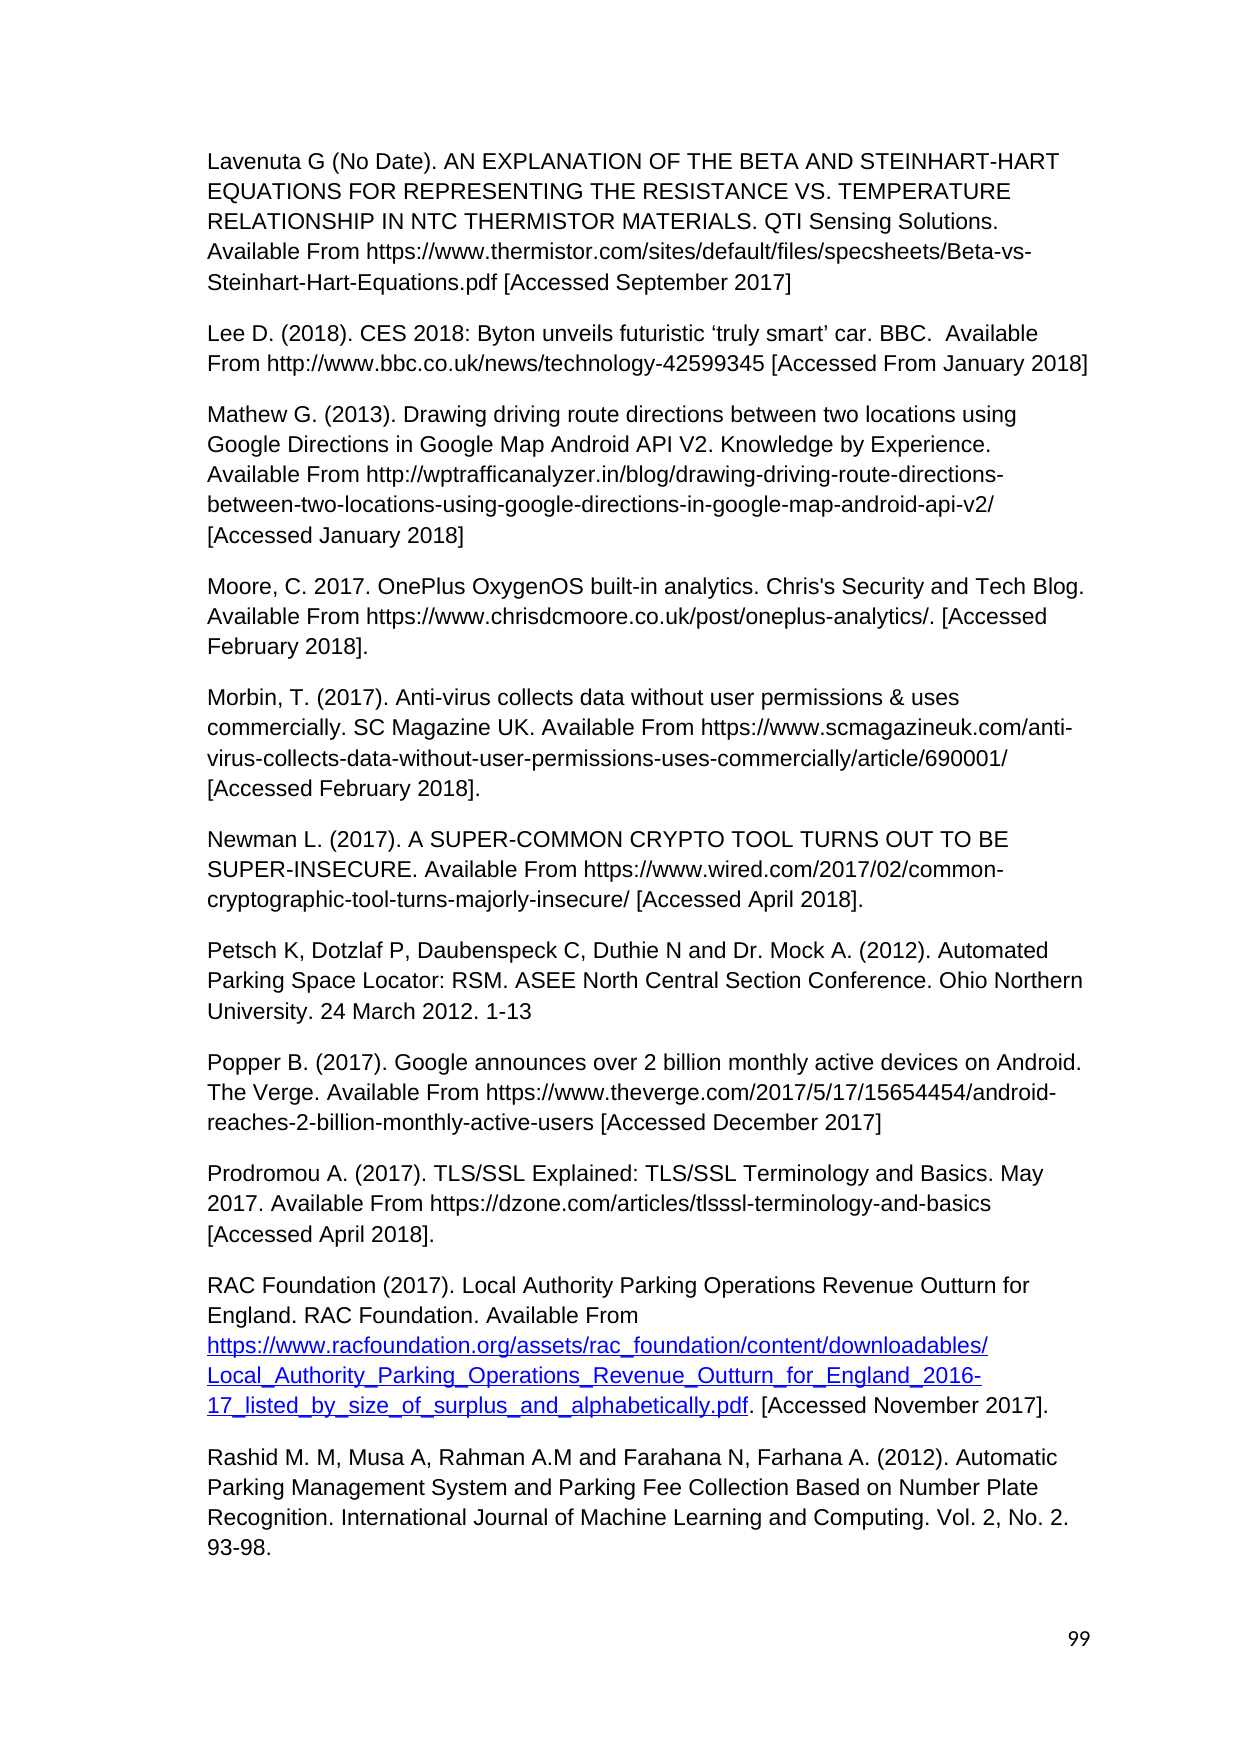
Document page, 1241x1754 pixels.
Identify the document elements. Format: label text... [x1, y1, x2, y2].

text Lee D. (2018). CES 2018: Byton unveils futuristic ‘truly smart’ car. BBC. Available From http://www.bbc.co.uk/news/technology-42599345 [Accessed From January 2018] [207, 319, 1090, 376]
text Mathew G. (2013). Drawing driving route directions between two locations using Google Directions in Google Map Android API V2. Knowledge by Experience. Available From http://wptrafficanalyzer.in/blog/drawing-driving-route-directions-between-two-locations-using-google-directions-in-google-map-android-api-v2/ [Accessed January 2018] [207, 401, 1090, 548]
text Lavenuta G (No Date). AN EXPLANATION OF THE BETA AND STEINHART-HART EQUATIONS FOR REPRESENTING THE RESISTANCE VS. TEMPERATURE RELATIONSHIP IN NTC THERMISTOR MATERIALS. QTI Sensing Solutions. Available From https://www.thermistor.com/sites/default/files/specsheets/Beta-vs-Steinhart-Hart-Equations.pdf [Accessed September 2017] [207, 148, 1090, 295]
text Petsch K, Dotzlaf P, Daubenspeck C, Duthie N and Dr. Mock A. (2012). Automated Parking Space Locator: RSM. ASEE North Central Section Conference. Ohio Northern University. 24 March 2012. 1-13 [207, 937, 1090, 1024]
text Moore, C. 2017. OnePlus OxygenOS built-in analytics. Chris's Security and Tech Blog. Available From https://www.chrisdcmoore.co.uk/post/oneplus-analytics/. [Accessed February 2018]. [207, 573, 1090, 659]
text Newman L. (2017). A SUPER-COMMON CRYPTO TOOL TURNS OUT TO BE SUPER-INSECURE. Available From https://www.wired.com/2017/02/common-cryptographic-tool-turns-majorly-insecure/ [Accessed April 2018]. [207, 826, 1090, 913]
text Popper B. (2017). Google announces over 2 billion monthly active devices on Android. The Verge. Available From https://www.theverge.com/2017/5/17/15654454/android-reaches-2-billion-monthly-active-users [Accessed December 2017] [207, 1049, 1090, 1136]
text Rashid M. M, Musa A, Rahman A.M and Farahana N, Farhana A. (2012). Automatic Parking Management System and Parking Fee Collection Based on Number Plate Recognition. International Journal of Machine Learning and Computing. Vol. 2, No. 2. 93-98. [207, 1443, 1090, 1561]
text RAC Foundation (2017). Local Authority Parking Operations Revenue Outturn for England. RAC Foundation. Available From https://www.racfoundation.org/assets/rac_foundation/content/downloadables/Local_Authority_Parking_Operations_Revenue_Outturn_for_England_2016-17_listed_by_size_of_surplus_and_alphabetically.pdf. [Accessed November 2017]. [207, 1272, 1090, 1419]
text Prodromou A. (2017). TLS/SSL Explained: TLS/SSL Terminology and Basics. May 2017. Available From https://dzone.com/articles/tlsssl-terminology-and-basics [Accessed April 2018]. [207, 1160, 1090, 1247]
text Morbin, T. (2017). Anti-virus collects data without user permissions & uses commercially. SC Magazine UK. Available From https://www.scmagazineuk.com/anti-virus-collects-data-without-user-permissions-uses-commercially/article/690001/ [Accessed February 2018]. [207, 684, 1090, 801]
